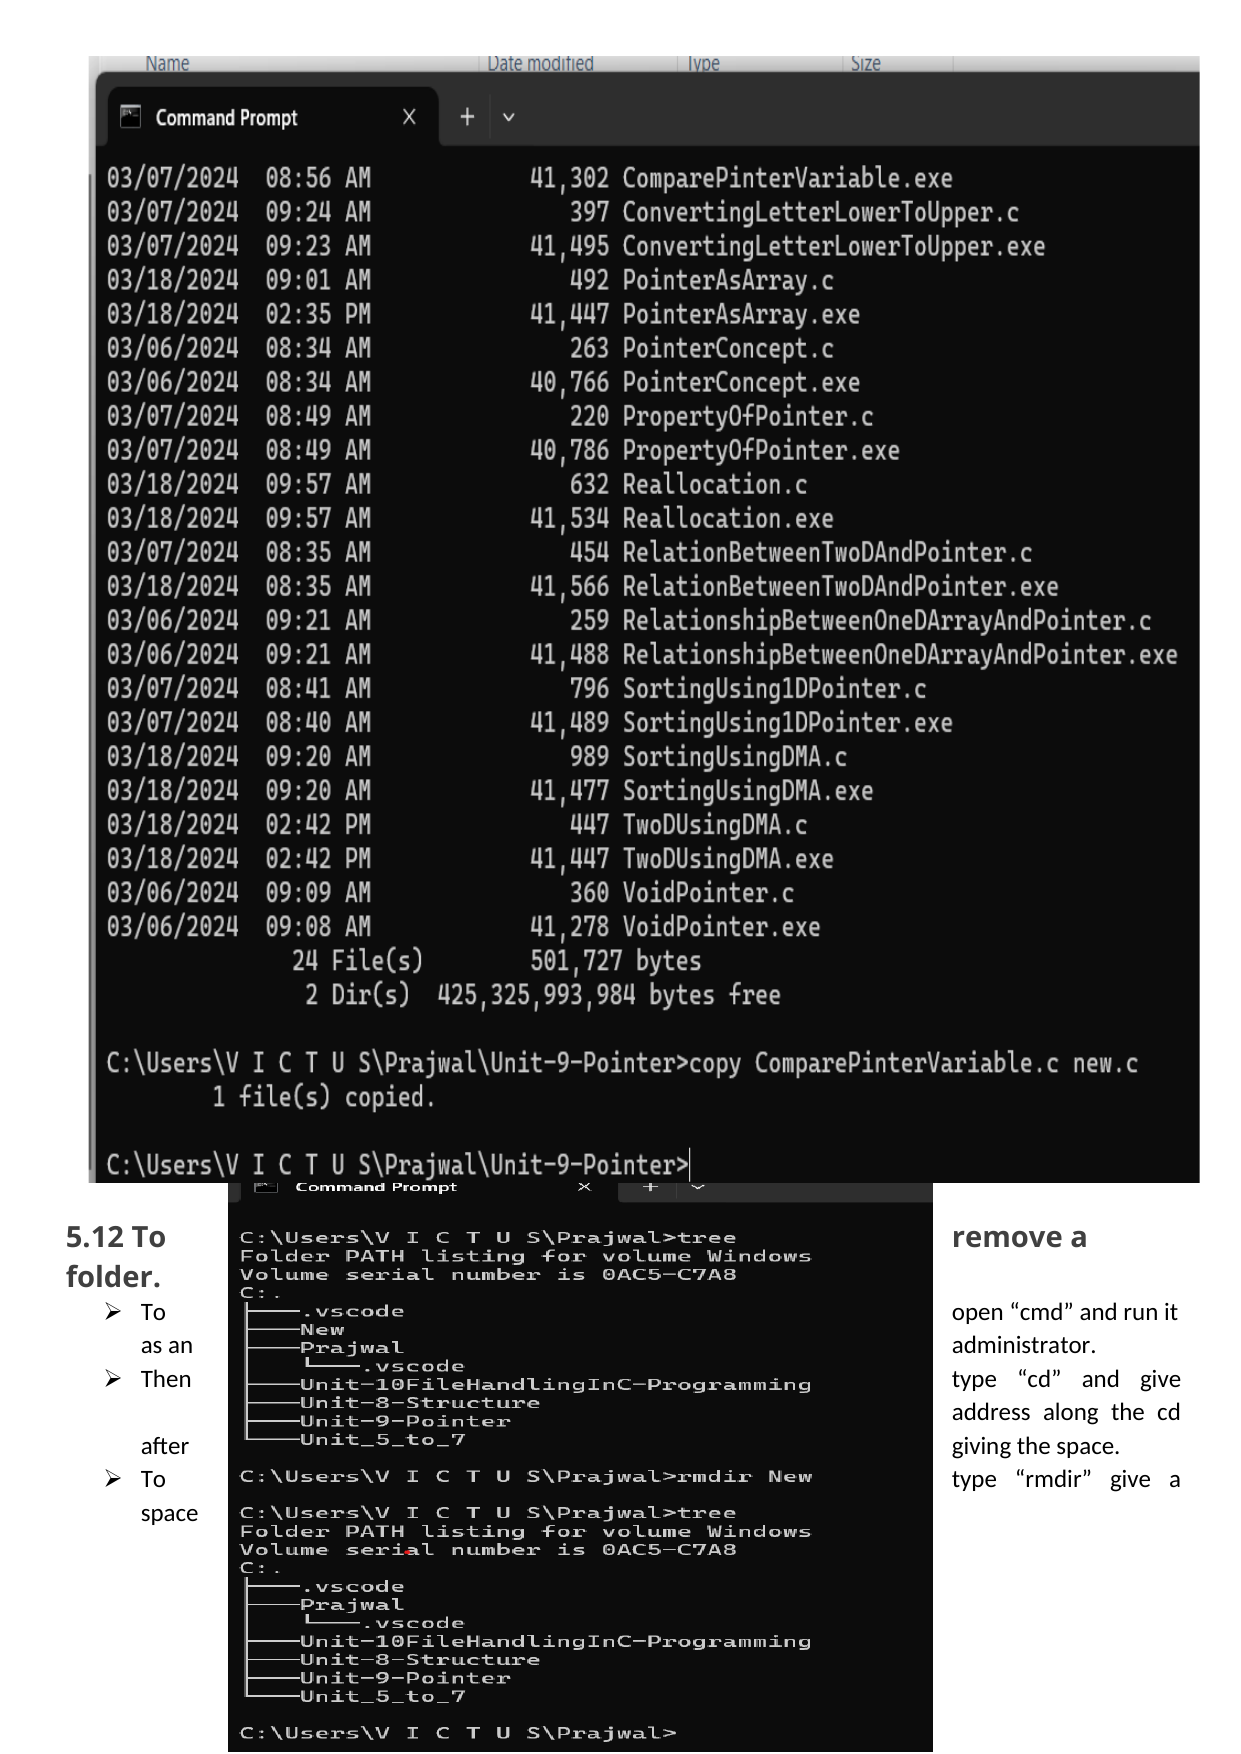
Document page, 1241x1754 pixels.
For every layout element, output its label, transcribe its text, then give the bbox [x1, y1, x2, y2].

subtitle 5.12 To remove a folder. [932, 1181, 1181, 1296]
list Then type “cd” and give address along the cd after giving the space. [932, 1363, 1181, 1460]
picture [87, 56, 1199, 1750]
list To open “cmd” and run it as an administrator. [932, 1296, 1181, 1360]
list To open “cmd” and run it as an administrator. [103, 1296, 226, 1360]
list To type “rmdir” give a space [103, 1463, 226, 1527]
list Then type “cd” and give address along the cd after giving the space. [103, 1363, 226, 1460]
subtitle 5.12 To remove a folder. [66, 380, 226, 1296]
list To type “rmdir” give a space [932, 1463, 1181, 1527]
